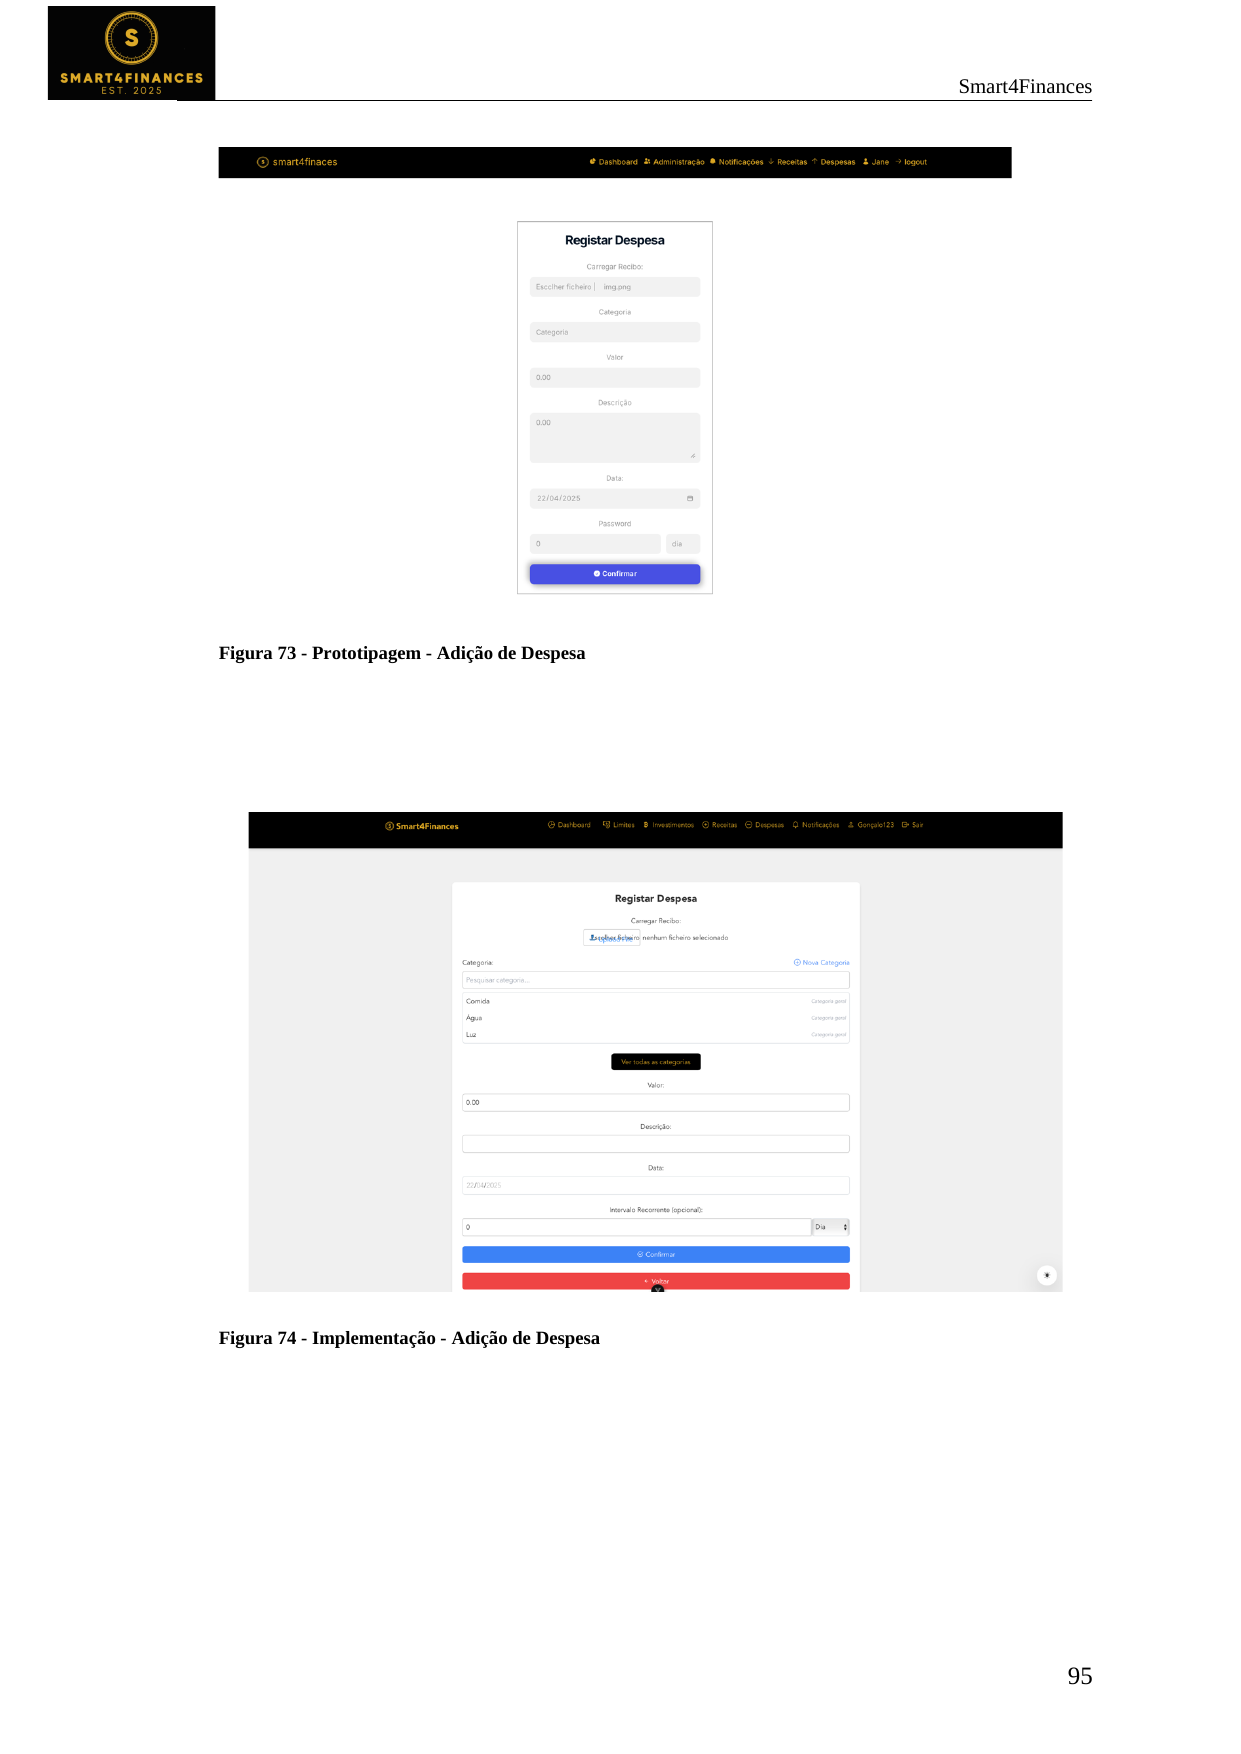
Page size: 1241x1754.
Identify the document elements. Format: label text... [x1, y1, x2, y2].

picture [47, 6, 216, 100]
picture [218, 147, 1012, 621]
picture [248, 812, 1063, 1292]
